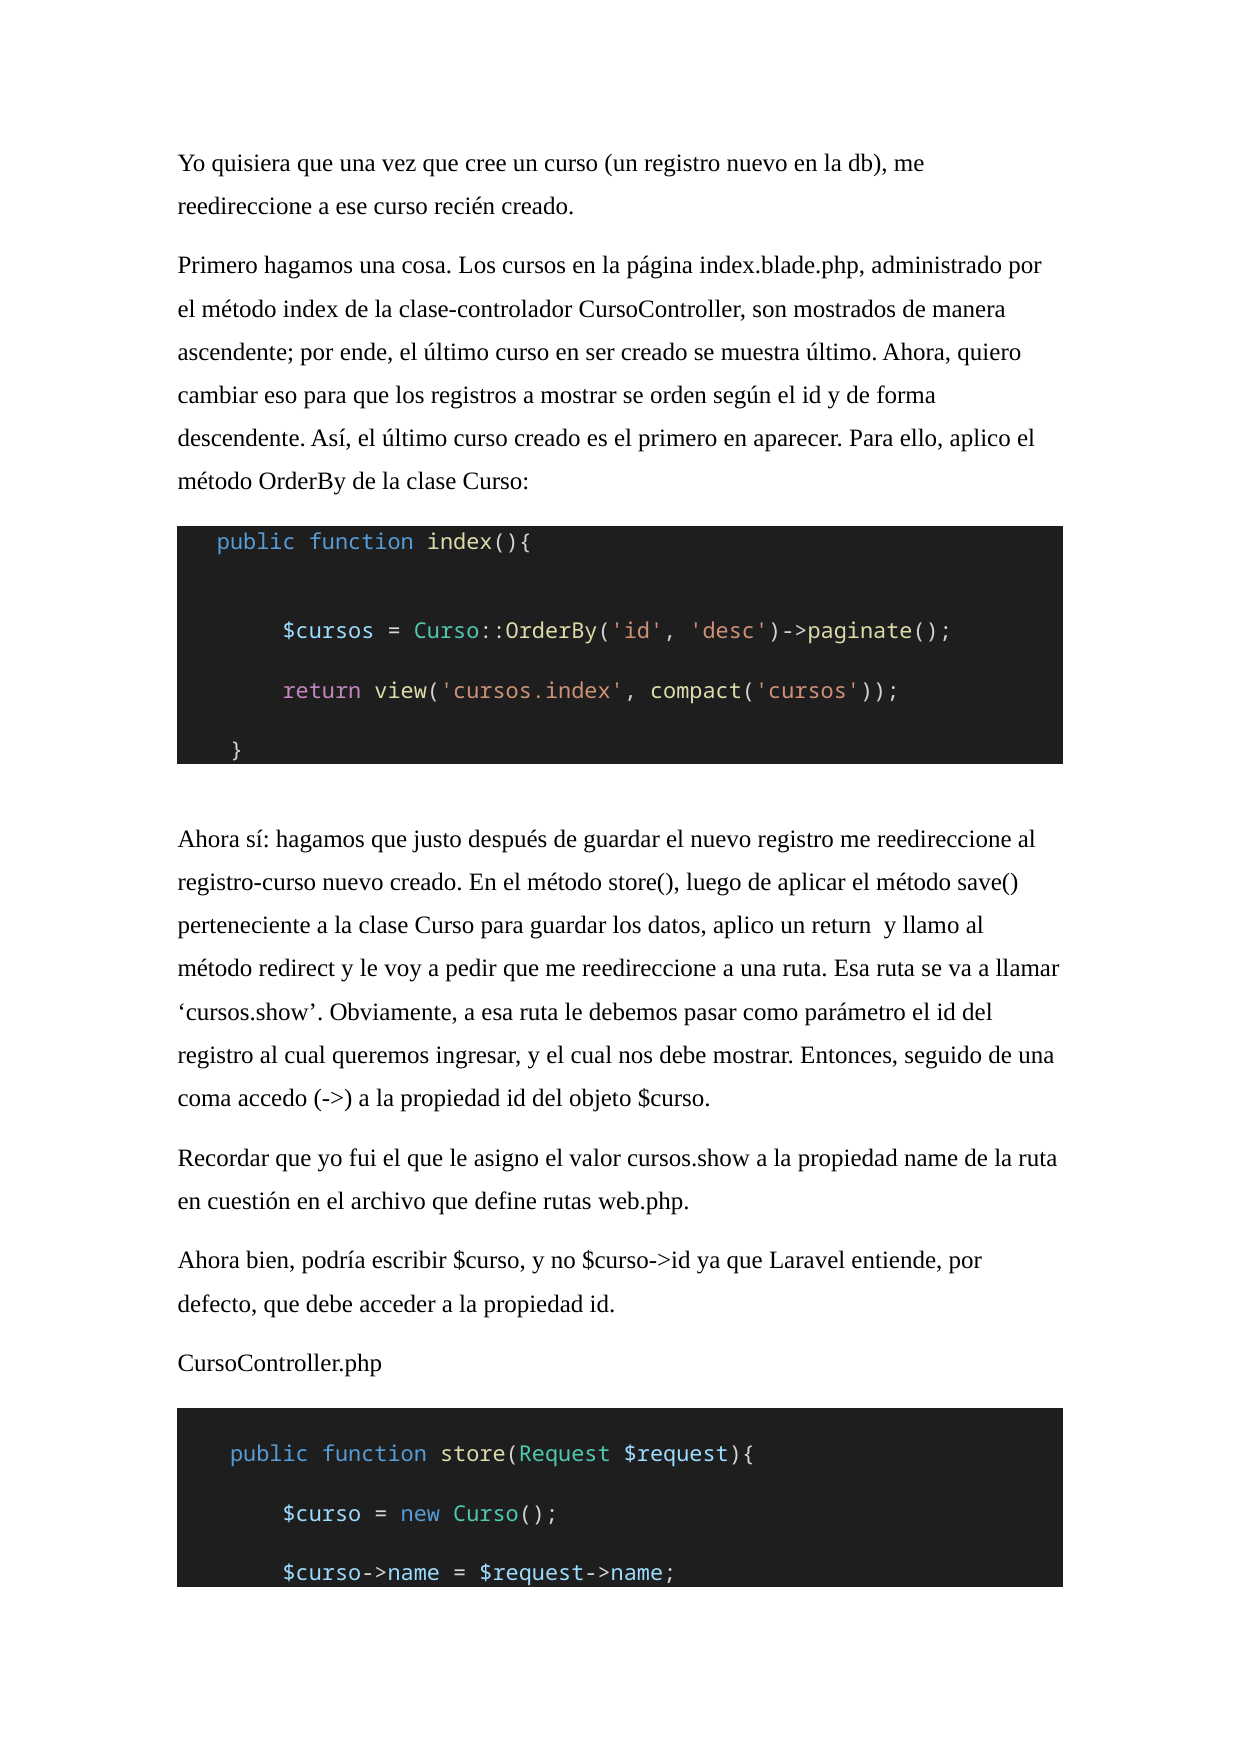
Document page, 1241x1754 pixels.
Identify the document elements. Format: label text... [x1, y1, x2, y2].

text $curso = new Curso(); [177, 1498, 1063, 1527]
text Ahora bien, podría escribir $curso, y no $curso->id ya que Laravel entiende, por defecto, que debe acceder a la propiedad id. [177, 1246, 1063, 1317]
text Recordar que yo fui el que le asigno el valor cursos.show a la propiedad name de la ruta en cuestión en el archivo que define rutas web.php. [177, 1143, 1063, 1214]
text public function index(){ [177, 526, 1063, 556]
text return view('cursos.index', compact('cursos')); [177, 675, 1063, 705]
text public function store(Request $request){ [177, 1438, 1063, 1468]
text $cursos = Curso::OrderBy('id', 'desc')->paginate(); [177, 615, 1063, 645]
text Yo quisiera que una vez que cree un curso (un registro nuevo en la db), me reedireccione a ese curso recién creado. [177, 148, 1063, 219]
text CursoController.php [177, 1348, 1063, 1377]
text } [177, 734, 1063, 764]
text $curso->name = $request->name; [177, 1557, 1063, 1587]
text Ahora sí: hagamos que justo después de guardar el nuevo registro me reedireccione al registro-curso nuevo creado. En el método store(), luego de aplicar el método save() perteneciente a la clase Curso para guardar los datos, aplico un return y llamo al método redirect y le voy a pedir que me reedireccione a una ruta. Esa ruta se va a llamar ‘cursos.show’. Obviamente, a esa ruta le debemos pasar como parámetro el id del registro al cual queremos ingresar, y el cual nos debe mostrar. Entonces, seguido de una coma accedo (->) a la propiedad id del objeto $curso. [177, 824, 1063, 1112]
text Primero hagamos una cosa. Los cursos en la página index.blade.php, administrado por el método index de la clase-controlador CursoController, son mostrados de manera ascendente; por ende, el último curso en ser creado se muestra último. Ahora, quiero cambiar eso para que los registros a mostrar se orden según el id y de forma descendente. Así, el último curso creado es el primero en aparecer. Para ello, aplico el método OrderBy de la clase Curso: [177, 251, 1063, 495]
